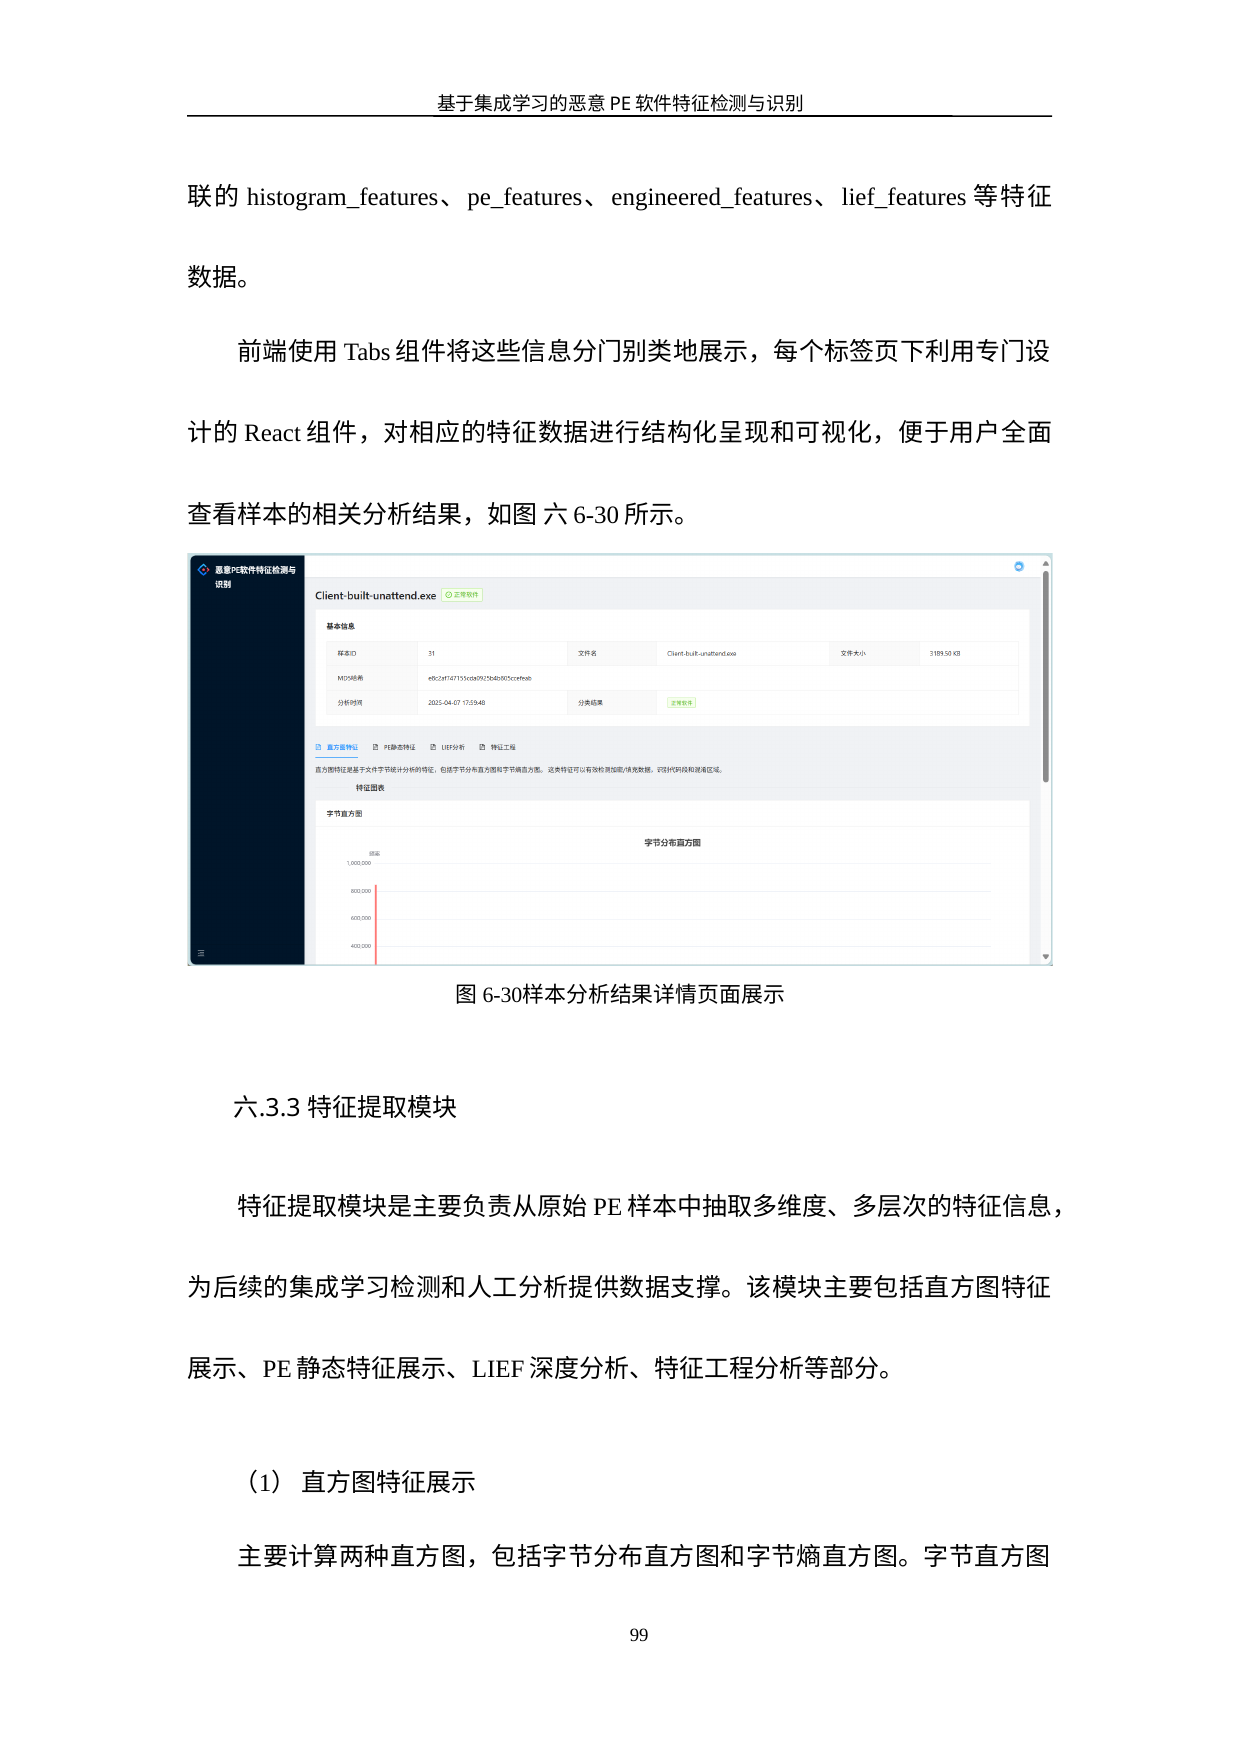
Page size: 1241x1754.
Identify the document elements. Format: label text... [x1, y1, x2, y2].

subtitle 特征提取模块 [233, 1073, 1053, 1138]
picture [187, 553, 1053, 966]
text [187, 1522, 1053, 1587]
subtitle 直方图特征展示 [233, 1448, 1053, 1513]
text 特征提取模块是主要负责从原始PE样本中抽取多维度、多层次的特征信息，为后续的集成学习检测和人工分析提供数据支撑。该模块主要包括直方图特征展示、PE静态特征展示、LIEF深度分析、特征工程分析等部分。 [187, 1172, 1053, 1399]
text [187, 162, 1053, 308]
